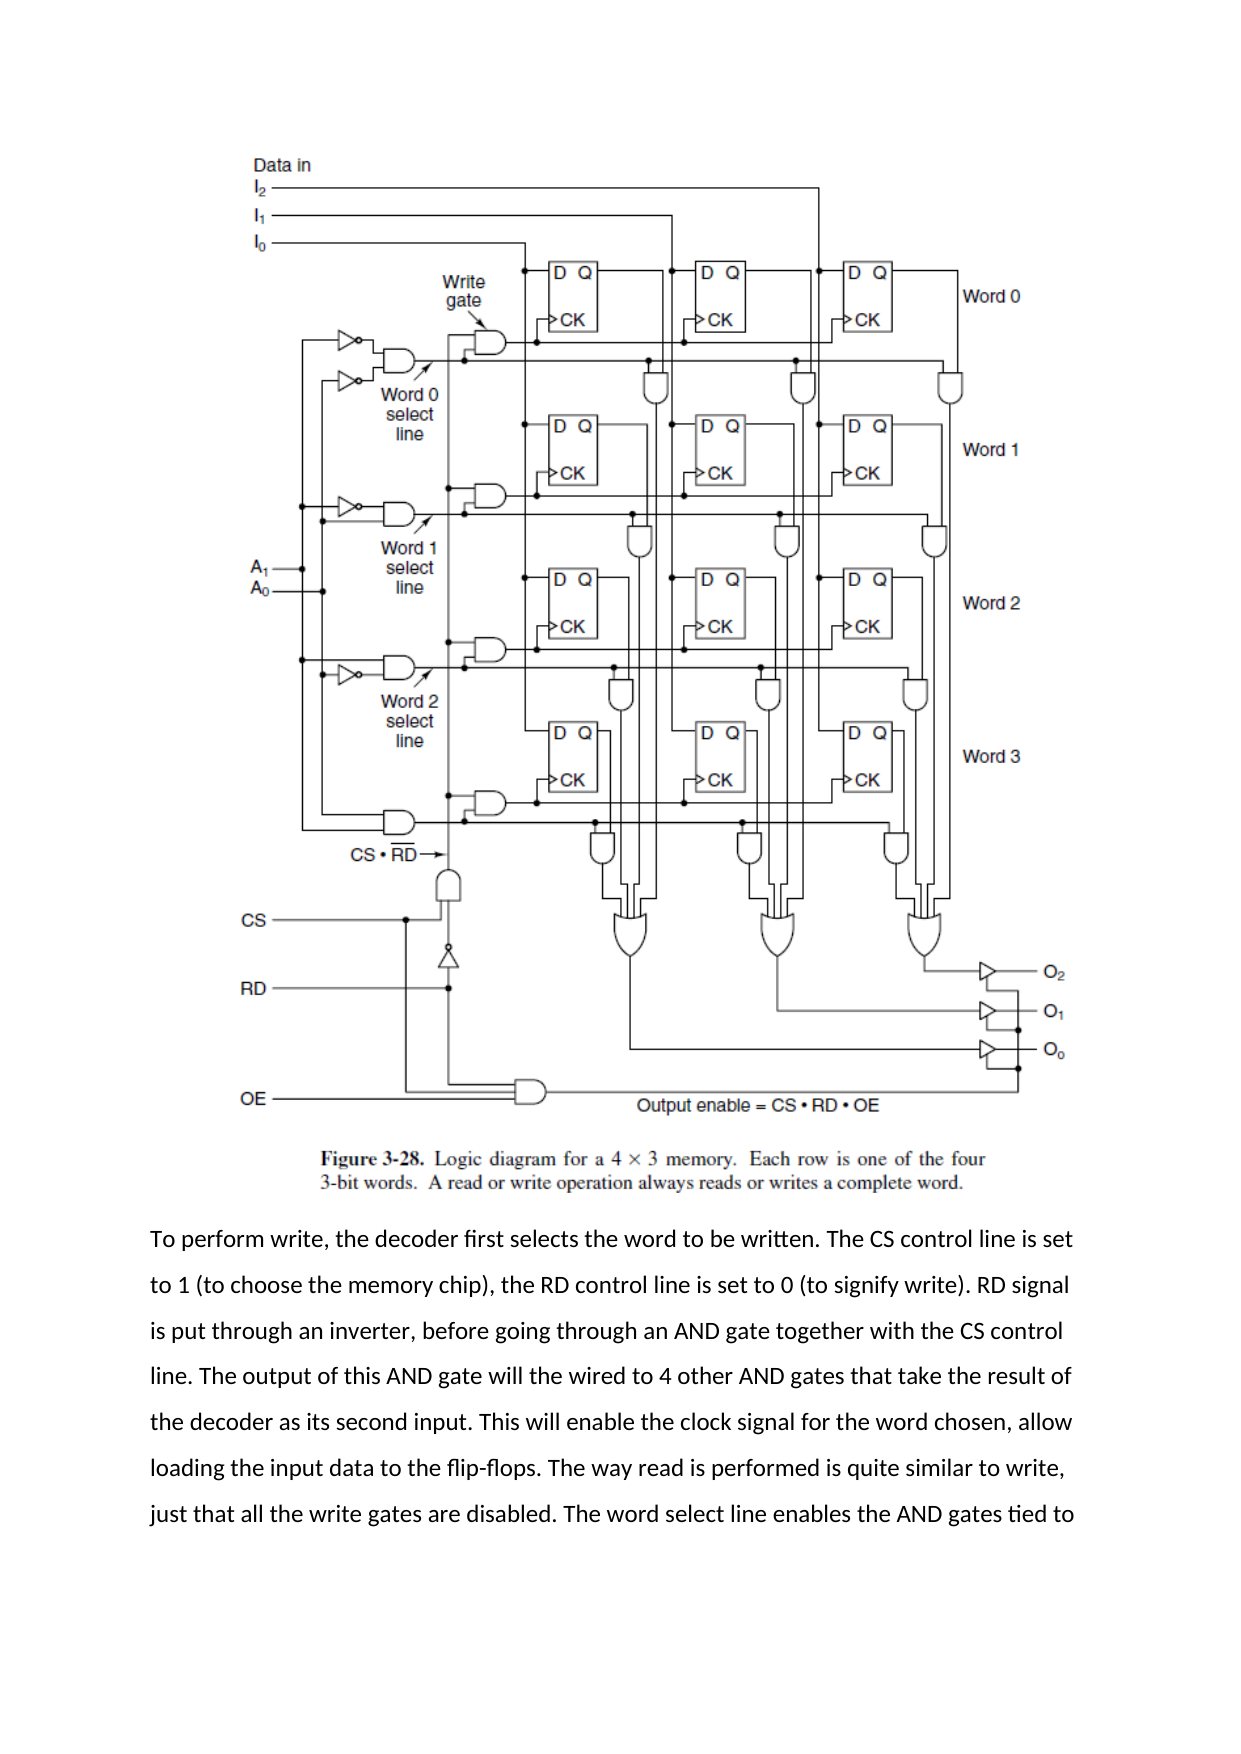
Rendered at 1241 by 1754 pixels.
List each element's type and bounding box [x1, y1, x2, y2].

picture [225, 150, 1083, 1193]
text [150, 1223, 1090, 1528]
